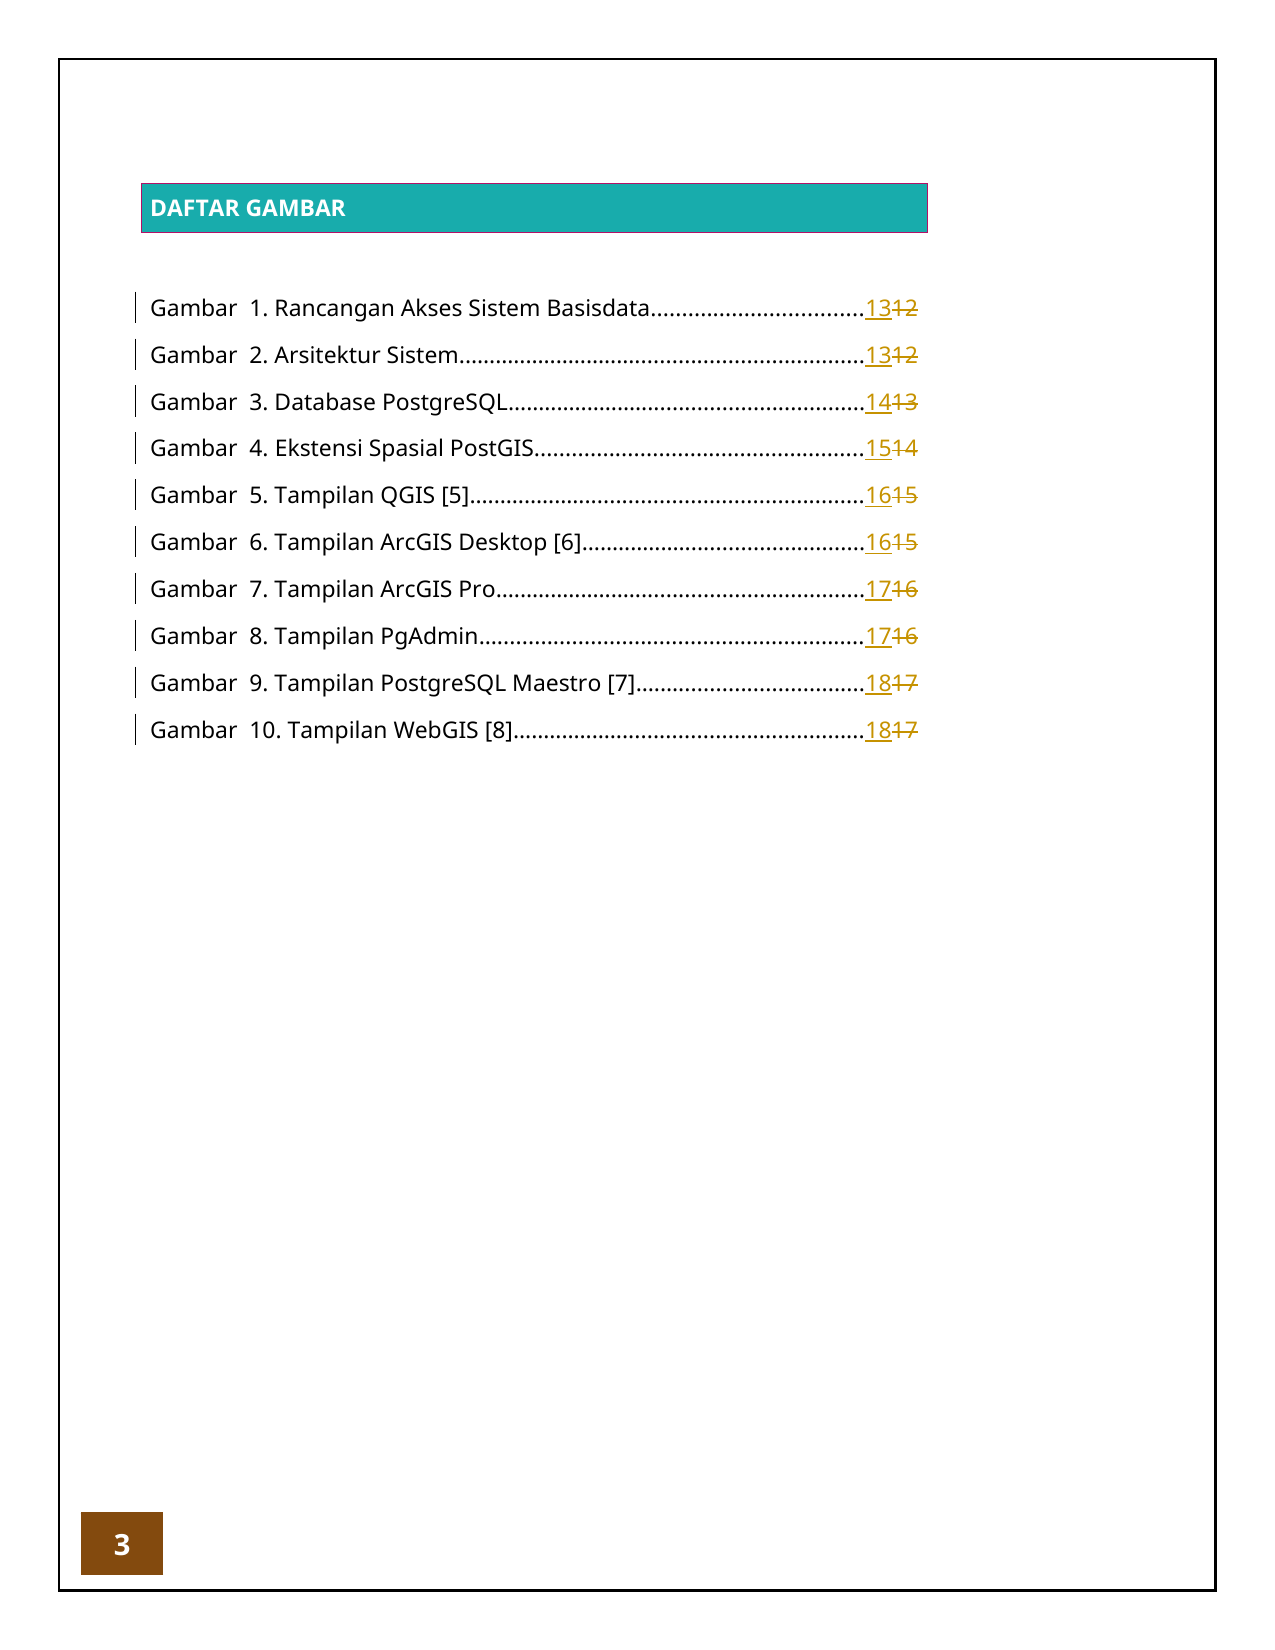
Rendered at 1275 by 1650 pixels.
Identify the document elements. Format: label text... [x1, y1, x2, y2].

text Gambar 10. Tampilan WebGIS [8] [150, 713, 919, 745]
text Gambar 3. Database PostgreSQL [150, 385, 919, 417]
text Gambar 8. Tampilan PgAdmin [150, 620, 919, 651]
text Gambar 4. Ekstensi Spasial PostGIS [534, 432, 919, 463]
text Gambar 6. Tampilan ArcGIS Desktop [6] [150, 526, 919, 557]
text Gambar 2. Arsitektur Sistem [150, 338, 919, 370]
text Gambar 4. Ekstensi Spasial PostGIS [150, 432, 275, 463]
text Gambar 7. Tampilan ArcGIS Pro [150, 573, 919, 604]
subtitle Daftar Gambar [142, 184, 927, 232]
text Gambar 5. Tampilan QGIS [5] [150, 479, 919, 510]
text Gambar 9. Tampilan PostgreSQL Maestro [7] [150, 667, 919, 698]
text Gambar 1. Rancangan Akses Sistem Basisdata [150, 292, 919, 323]
